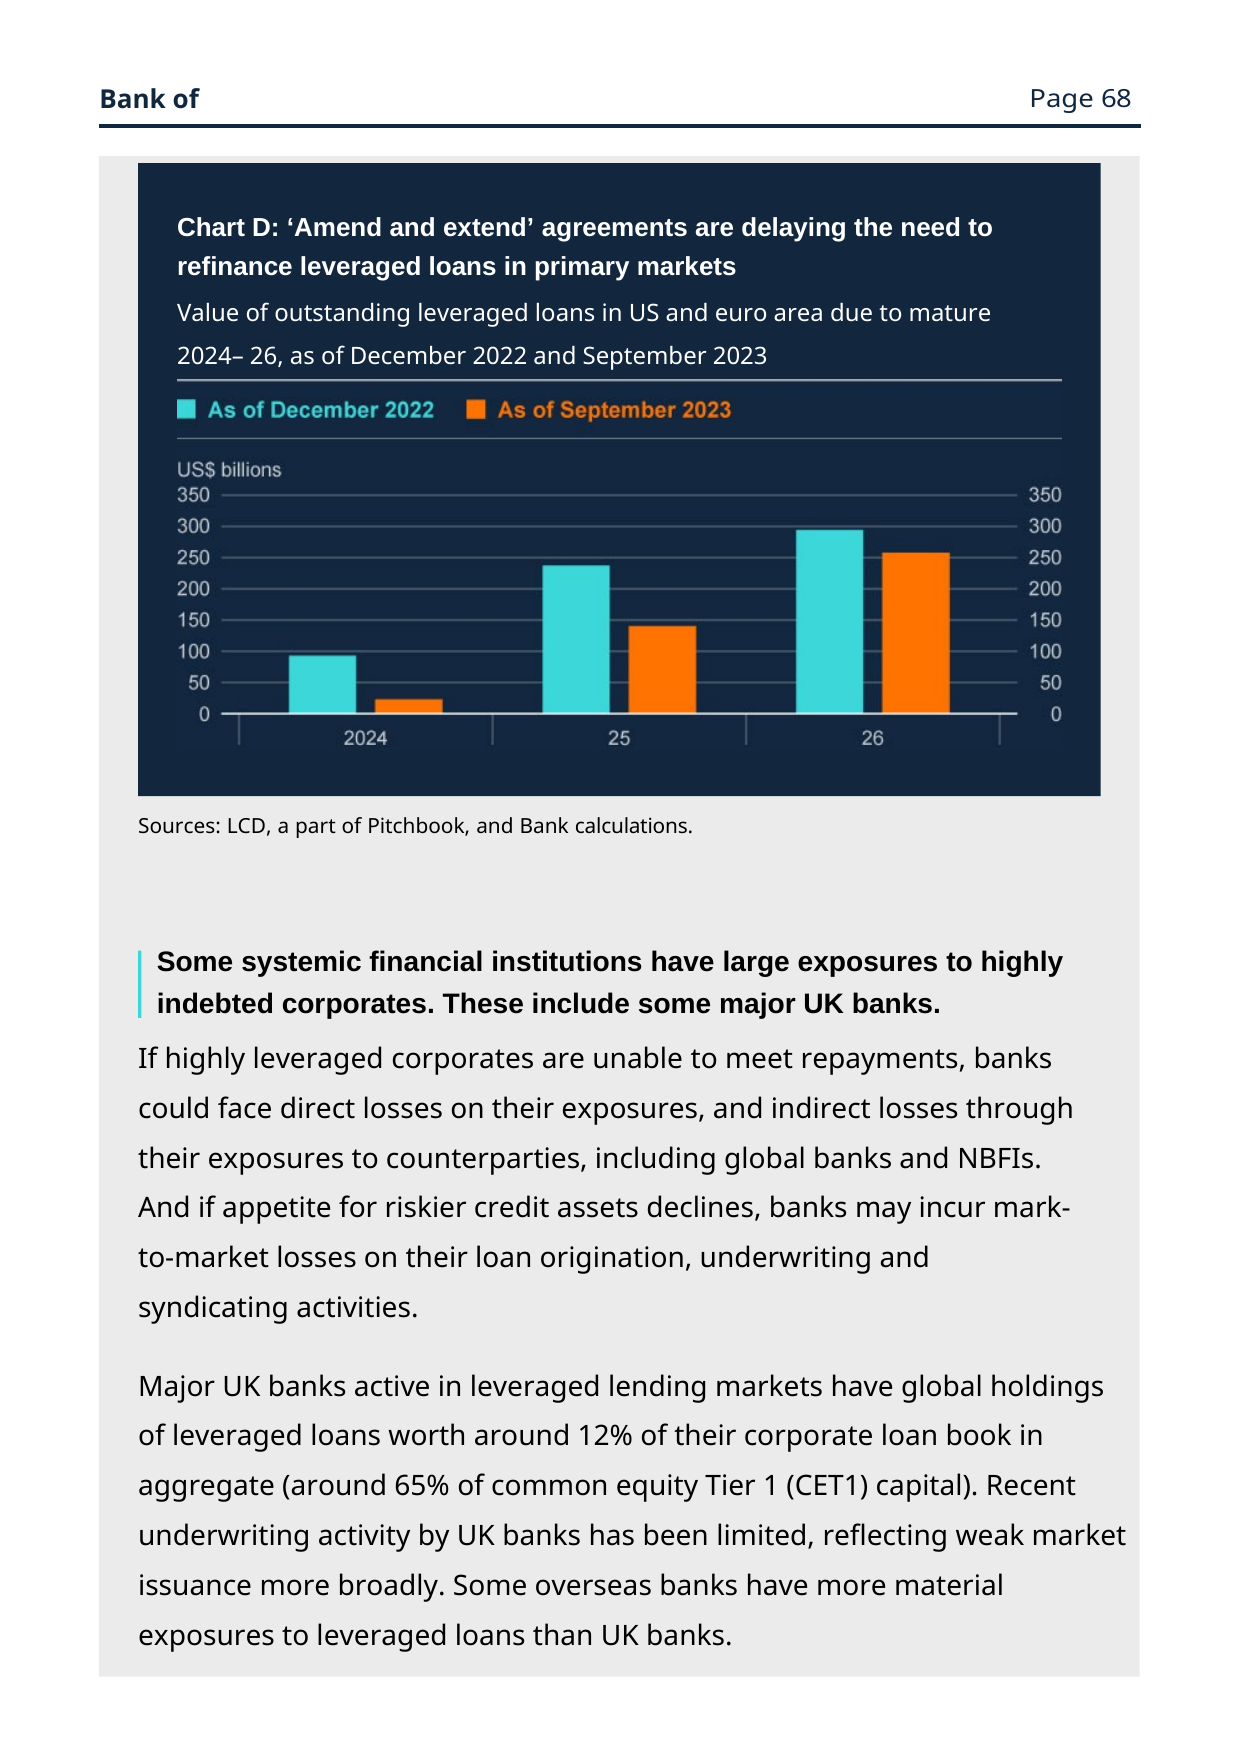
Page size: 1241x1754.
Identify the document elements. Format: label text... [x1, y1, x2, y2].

text If highly leveraged corporates are unable to meet repayments, banks could face direct losses on their exposures, and indirect losses through their exposures to counterparties, including global banks and NBFIs. And if appetite for riskier credit assets declines, banks may incur mark-to-market losses on their loan origination, underwriting and syndicating activities. [138, 1038, 1078, 1326]
subtitle Some systemic financial institutions have large exposures to highly indebted corporates. These include some major UK banks. [157, 944, 1103, 1019]
picture [177, 378, 1062, 750]
text Major UK banks active in leveraged lending markets have global holdings of leveraged loans worth around 12% of their corporate loan book in aggregate (around 65% of common equity Tier 1 (CET1) capital). Recent underwriting activity by UK banks has been limited, reflecting weak market issuance more broadly. Some overseas banks have more material exposures to leveraged loans than UK banks. [138, 1366, 1133, 1653]
text Sources: LCD, a part of Pitchbook, and Bank calculations. [138, 812, 1152, 840]
